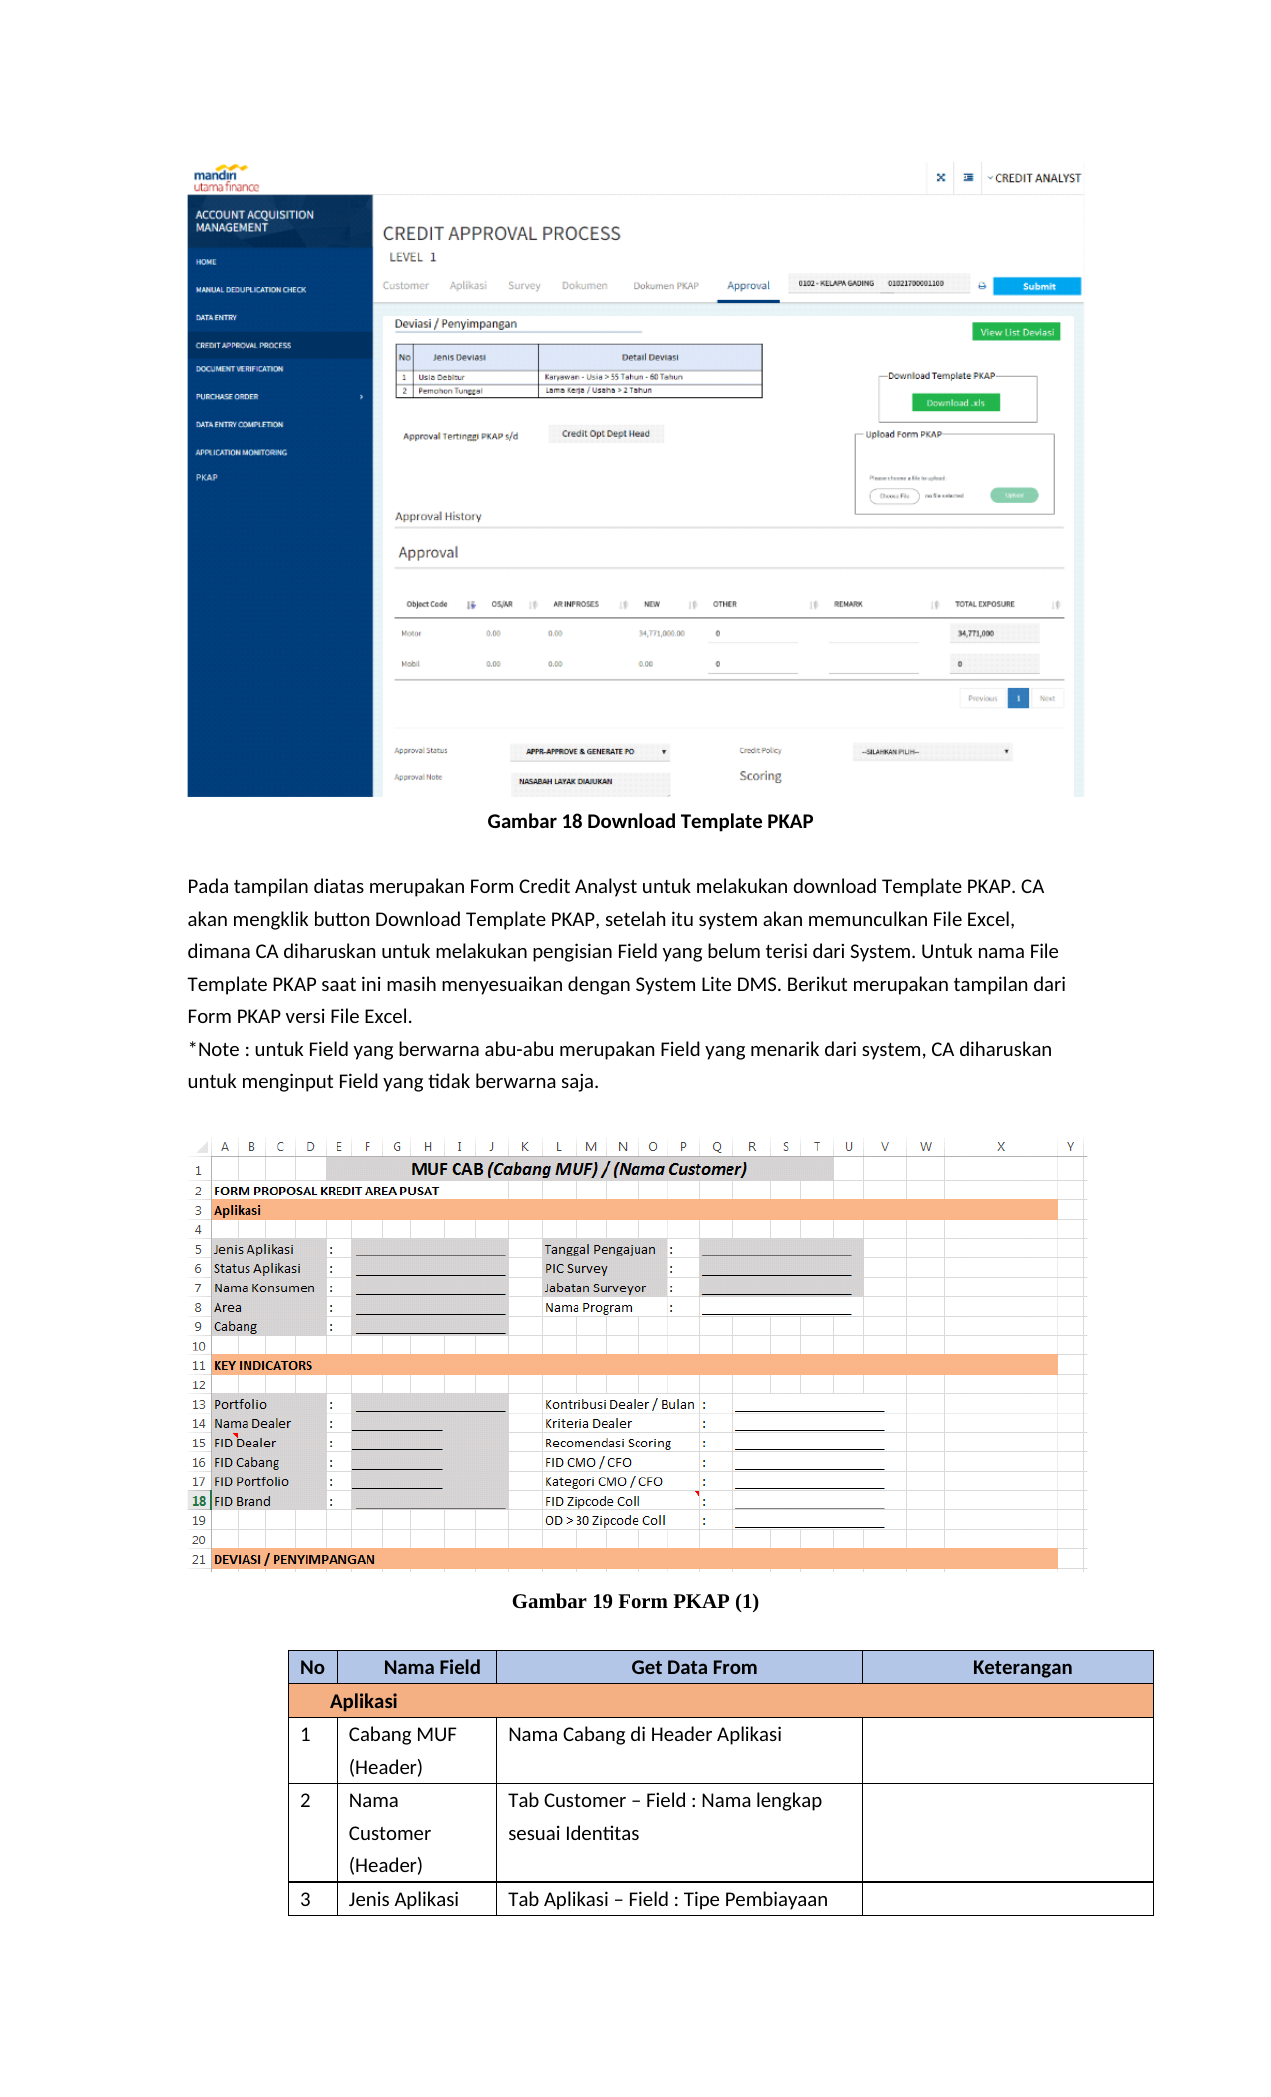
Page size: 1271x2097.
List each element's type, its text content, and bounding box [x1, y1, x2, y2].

table_cell [863, 1784, 1153, 1881]
table_cell Cabang MUF (Header) [338, 1718, 496, 1783]
table_cell [863, 1718, 1153, 1783]
table_header Nama Field [338, 1651, 496, 1683]
text Pada tampilan diatas merupakan Form Credit Analyst untuk melakukan download Template PKAP. CA akan mengklik button Download Template PKAP, setelah itu system akan memunculkan File Excel, dimana CA diharuskan untuk melakukan pengisian Field yang belum terisi dari System. Untuk nama File Template PKAP saat ini masih menyesuaikan dengan System Lite DMS. Berikut merupakan tampilan dari Form PKAP versi File Excel. [187, 870, 1083, 1032]
text Gambar 19 Form PKAP (1) [187, 1585, 1083, 1617]
text Gambar 18 Download Template PKAP [412, 805, 1083, 837]
text *Note : untuk Field yang berwarna abu-abu merupakan Field yang menarik dari system, CA diharuskan untuk menginput Field yang tidak berwarna saja. [187, 1032, 1083, 1097]
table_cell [497, 1784, 862, 1881]
table_cell 2 [289, 1784, 337, 1881]
table_header No [289, 1651, 337, 1683]
table_cell 1 [289, 1718, 337, 1783]
table_cell Tab Aplikasi – Field : Tipe Pembiayaan [497, 1883, 862, 1915]
table_cell 3 [289, 1883, 337, 1915]
table_cell [863, 1883, 1153, 1915]
table_cell Nama Cabang di Header Aplikasi [497, 1718, 862, 1783]
table_cell Nama Customer (Header) [338, 1784, 496, 1881]
table_cell Aplikasi [289, 1684, 1153, 1717]
table_header Keterangan [863, 1651, 1153, 1683]
table_header Get Data From [497, 1651, 862, 1683]
table_cell Jenis Aplikasi [338, 1883, 496, 1915]
